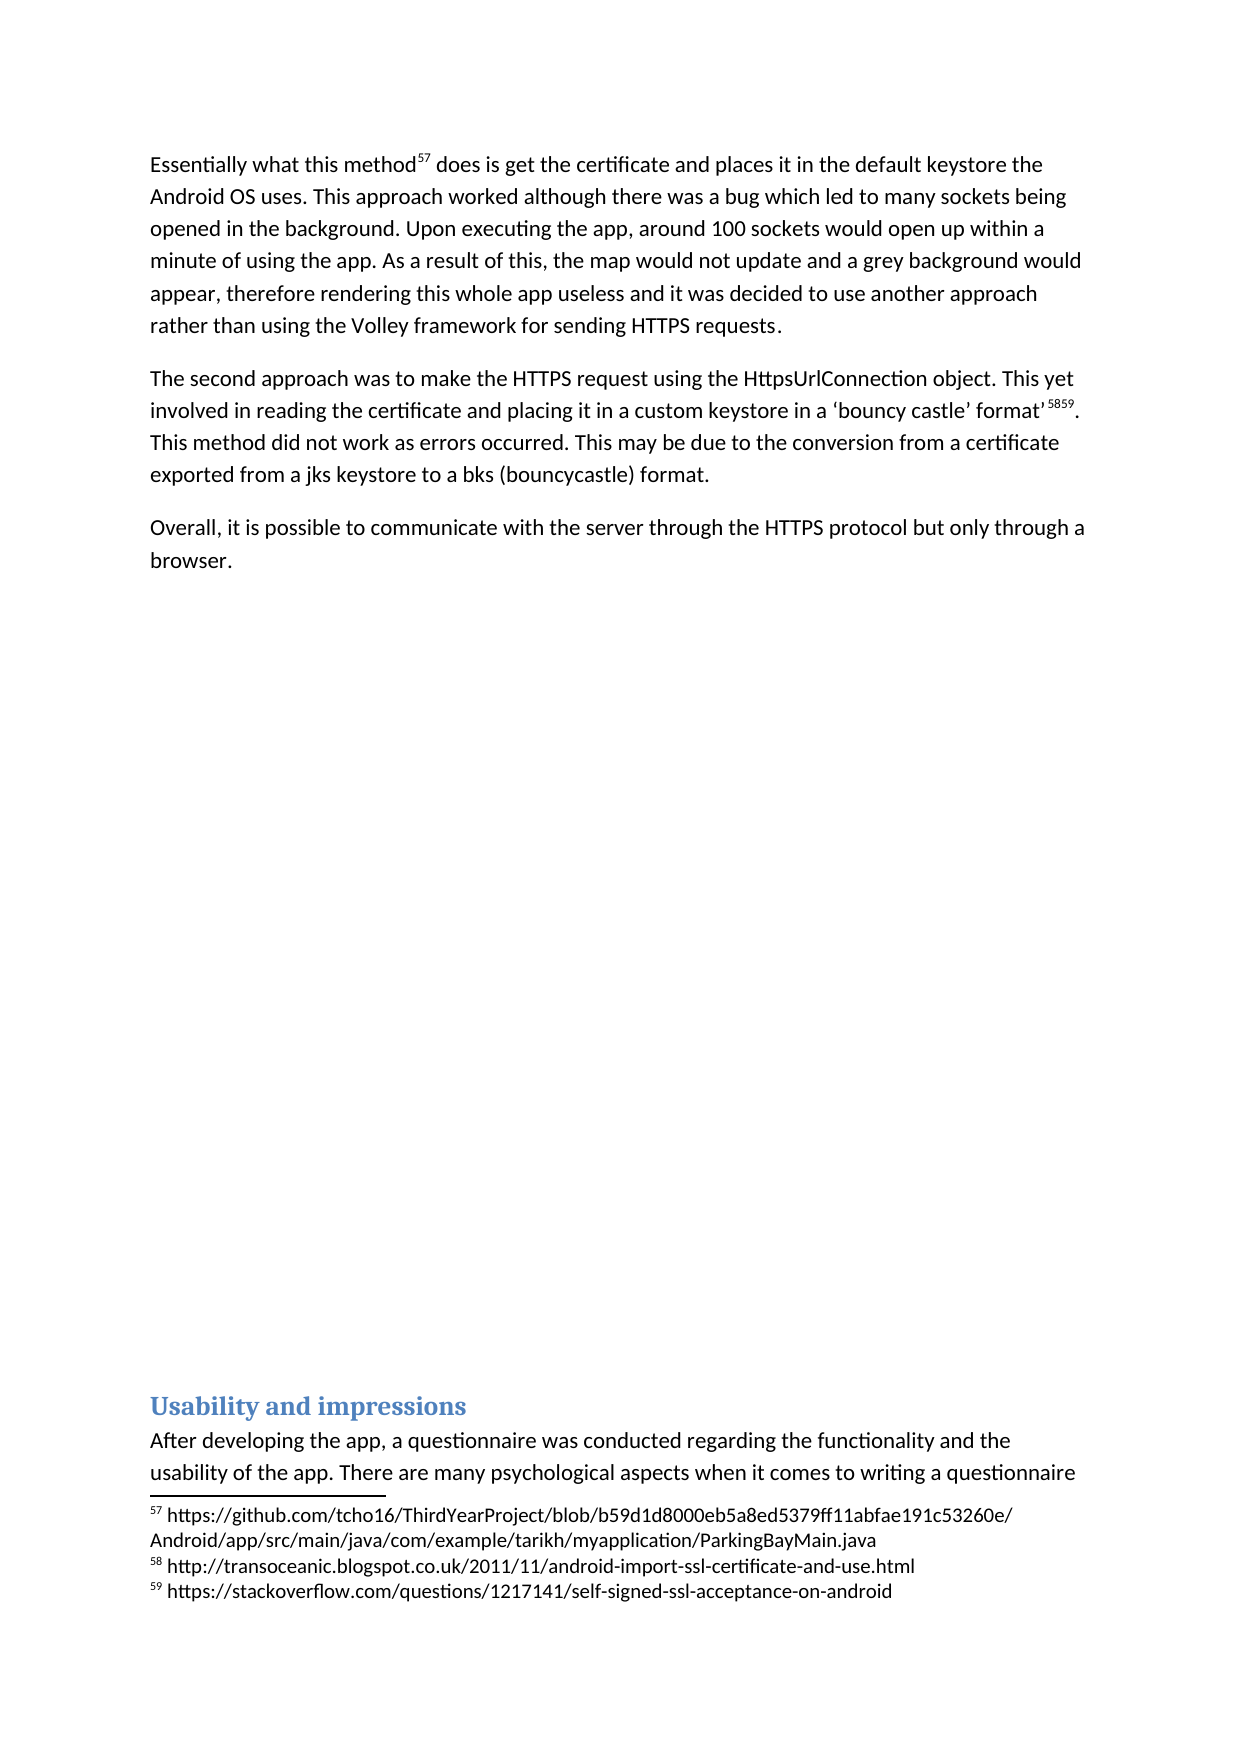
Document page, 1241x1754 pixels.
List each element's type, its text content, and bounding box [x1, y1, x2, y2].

text Essentially what this method does is get the certificate and places it in the default keystore the Android OS uses. This approach worked although there was a bug which led to many sockets being opened in the background. Upon executing the app, around 100 sockets would open up within a minute of using the app. As a result of this, the map would not update and a grey background would appear, therefore rendering this whole app useless and it was decided to use another approach rather than using the Volley framework for sending HTTPS requests. [150, 150, 1090, 339]
subtitle Usability and impressions [150, 1391, 1090, 1422]
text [150, 1426, 1090, 1487]
text The second approach was to make the HTTPS request using the HttpsUrlConnection object. This yet involved in reading the certificate and placing it in a custom keystore in a ‘bouncy castle’ format’. This method did not work as errors occurred. This may be due to the conversion from a certificate exported from a jks keystore to a bks (bouncycastle) format. [150, 364, 1090, 488]
text Overall, it is possible to communicate with the server through the HTTPS protocol but only through a browser. [150, 513, 1090, 574]
